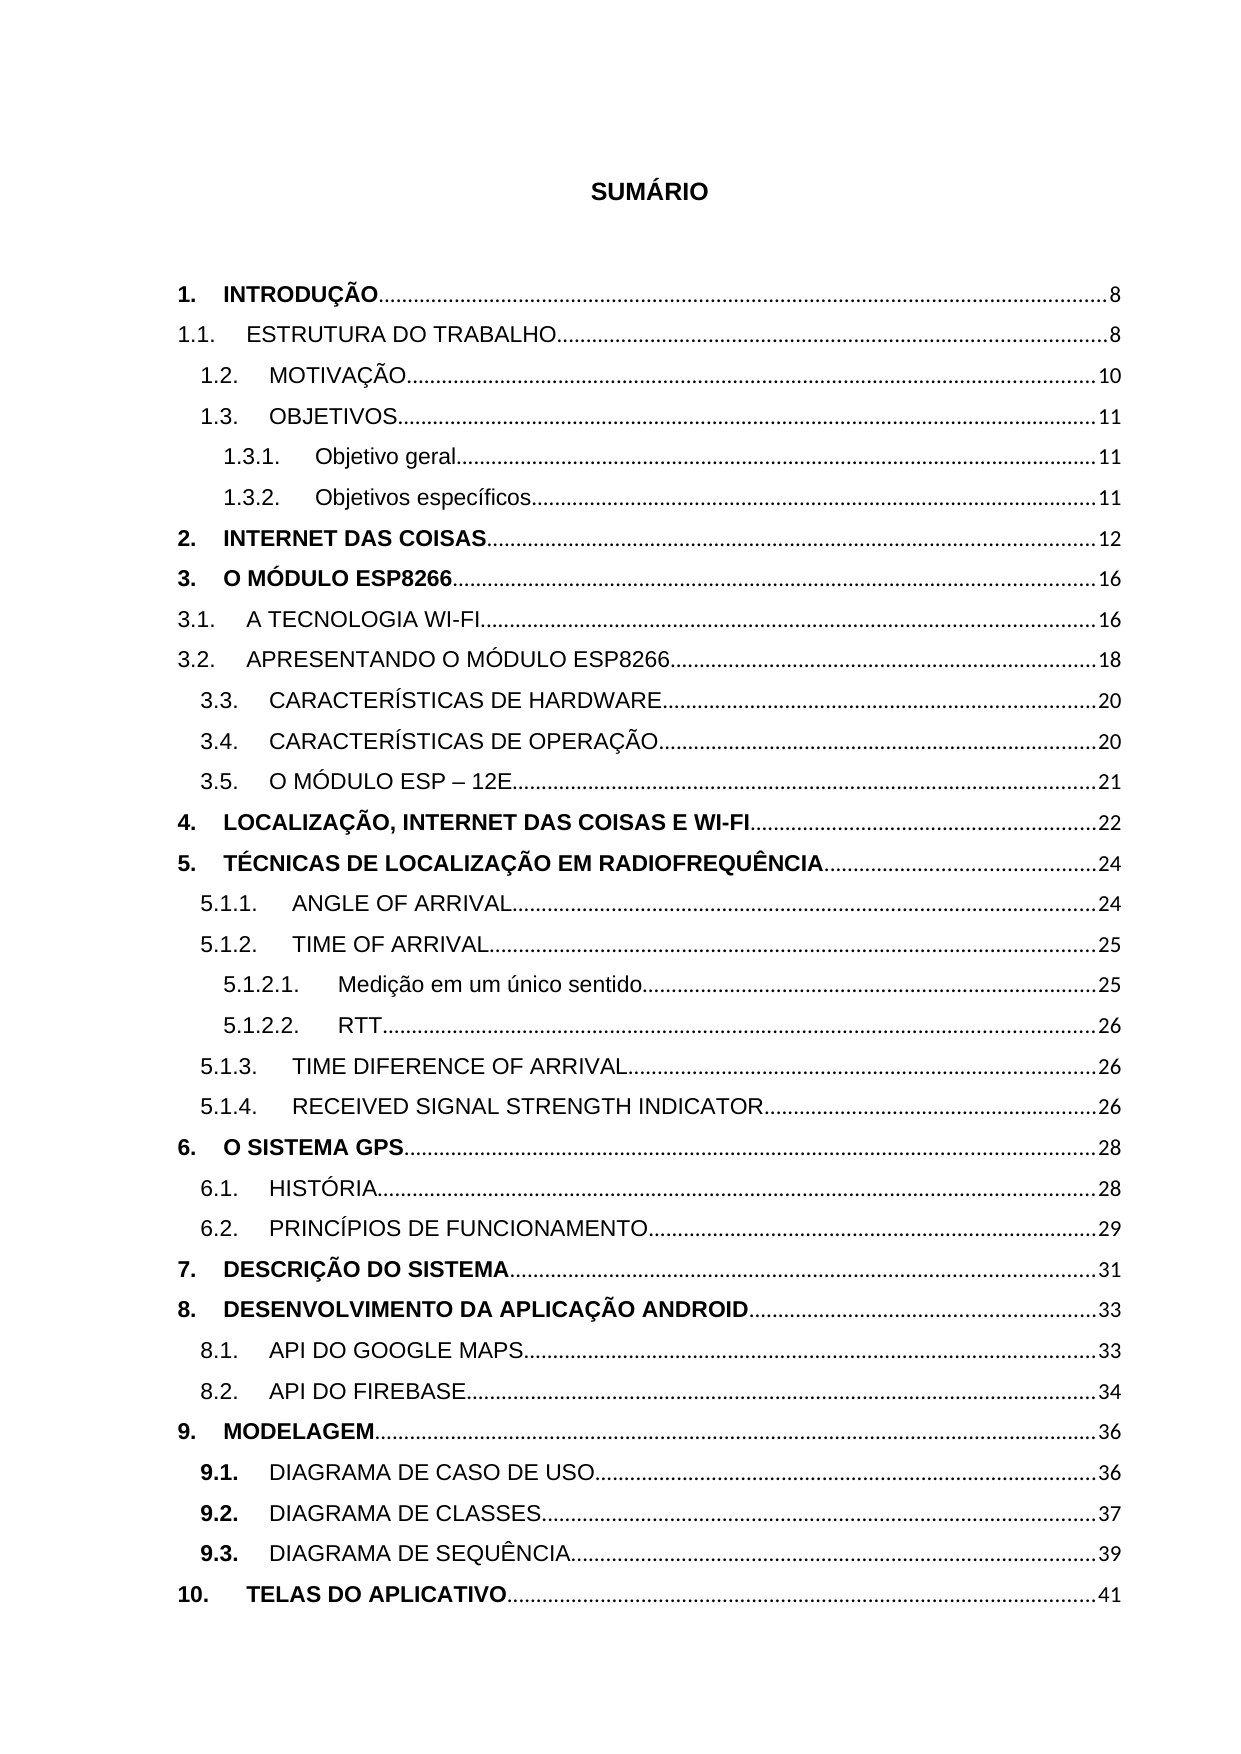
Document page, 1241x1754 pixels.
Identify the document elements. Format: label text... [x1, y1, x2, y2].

text SUMÁRIO [177, 177, 1122, 206]
